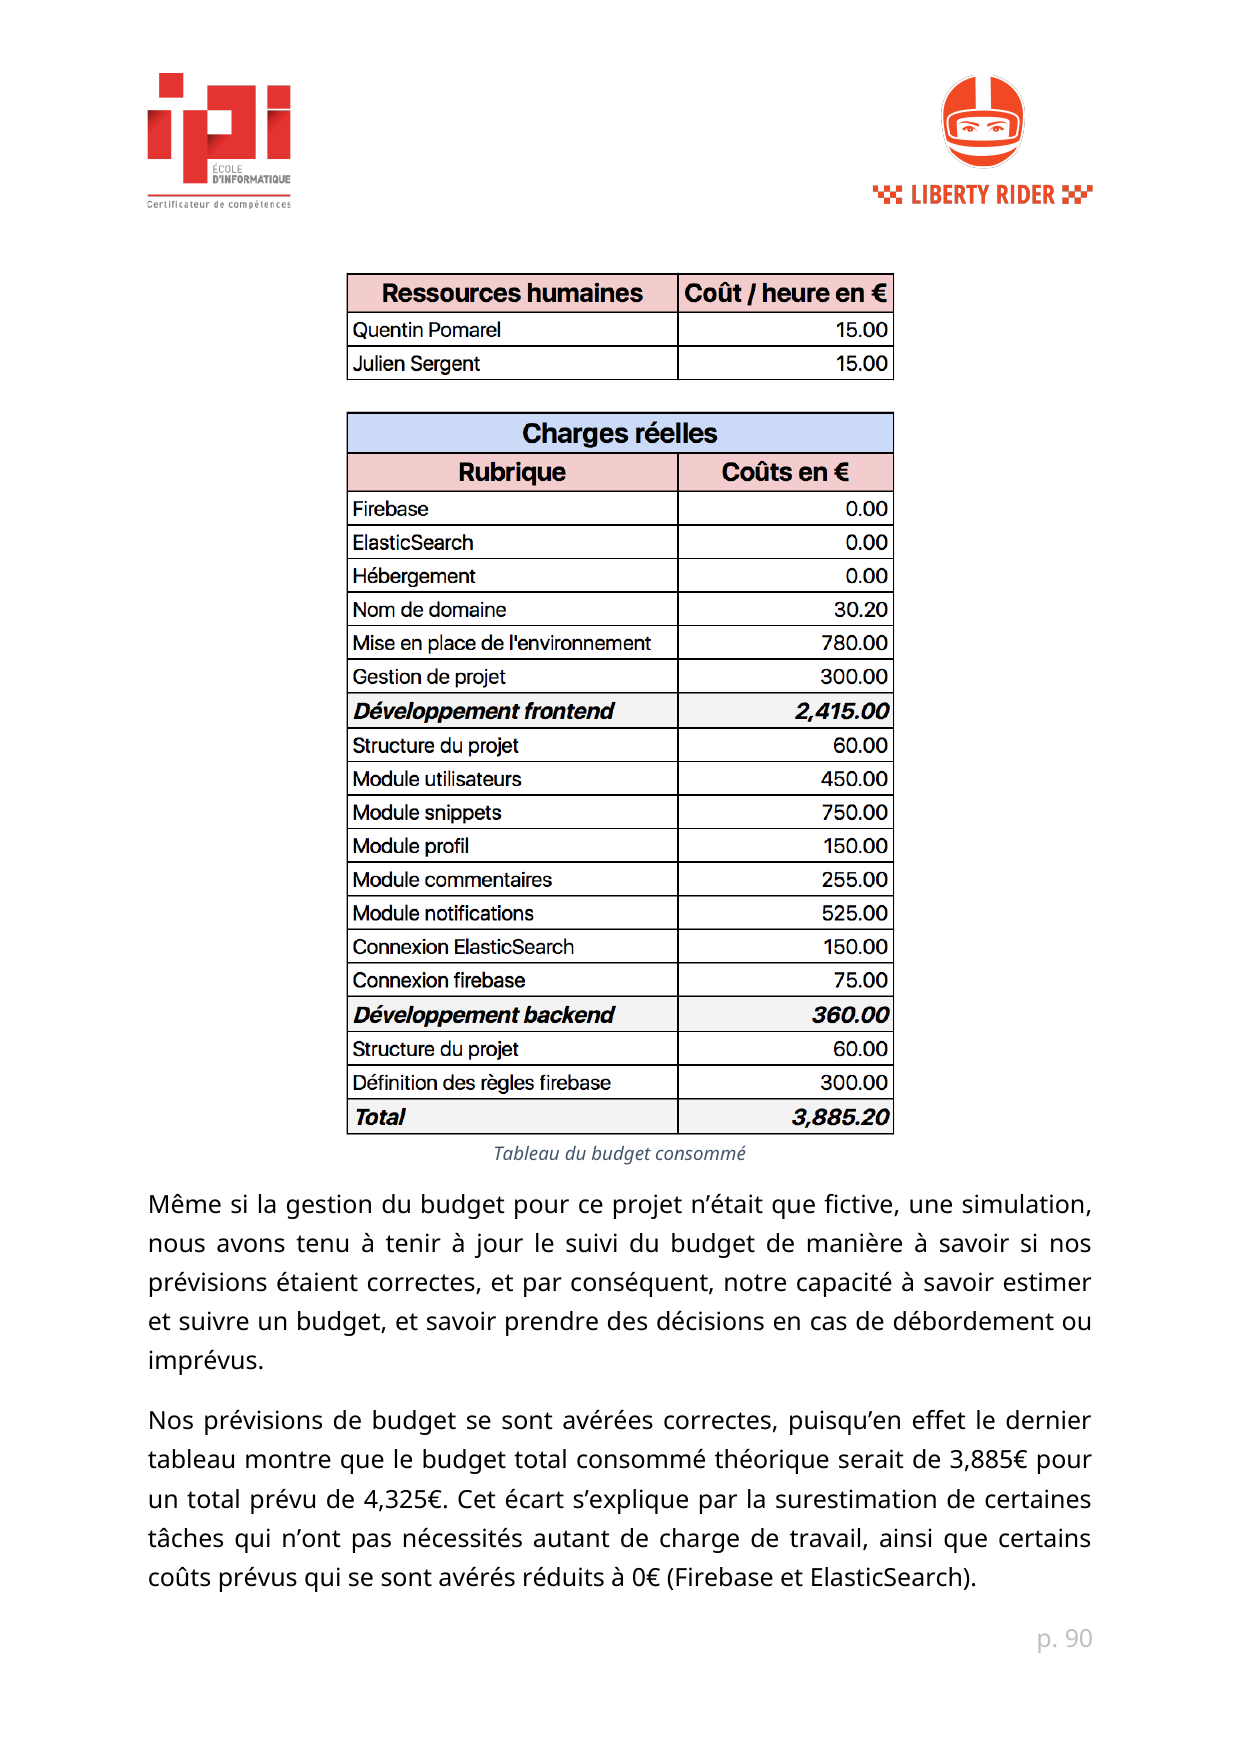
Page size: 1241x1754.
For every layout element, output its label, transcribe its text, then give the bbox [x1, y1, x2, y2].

picture [872, 75, 1093, 209]
picture [147, 73, 291, 209]
text Tableau du budget consommé [148, 1140, 1093, 1165]
text Nos prévisions de budget se sont avérées correctes, puisqu’en effet le dernier tableau montre que le budget total consommé théorique serait de 3,885€ pour un total prévu de 4,325€. Cet écart s’explique par la surestimation de certaines tâches qui n’ont pas nécessités autant de charge de travail, ainsi que certains coûts prévus qui se sont avérés réduits à 0€ (Firebase et ElasticSearch). [148, 1403, 1093, 1594]
text Même si la gestion du budget pour ce projet n’était que fictive, une simulation, nous avons tenu à tenir à jour le suivi du budget de manière à savoir si nos prévisions étaient correctes, et par conséquent, notre capacité à savoir estimer et suivre un budget, et savoir prendre des décisions en cas de débordement ou imprévus. [148, 1186, 1093, 1377]
picture [346, 272, 895, 1135]
